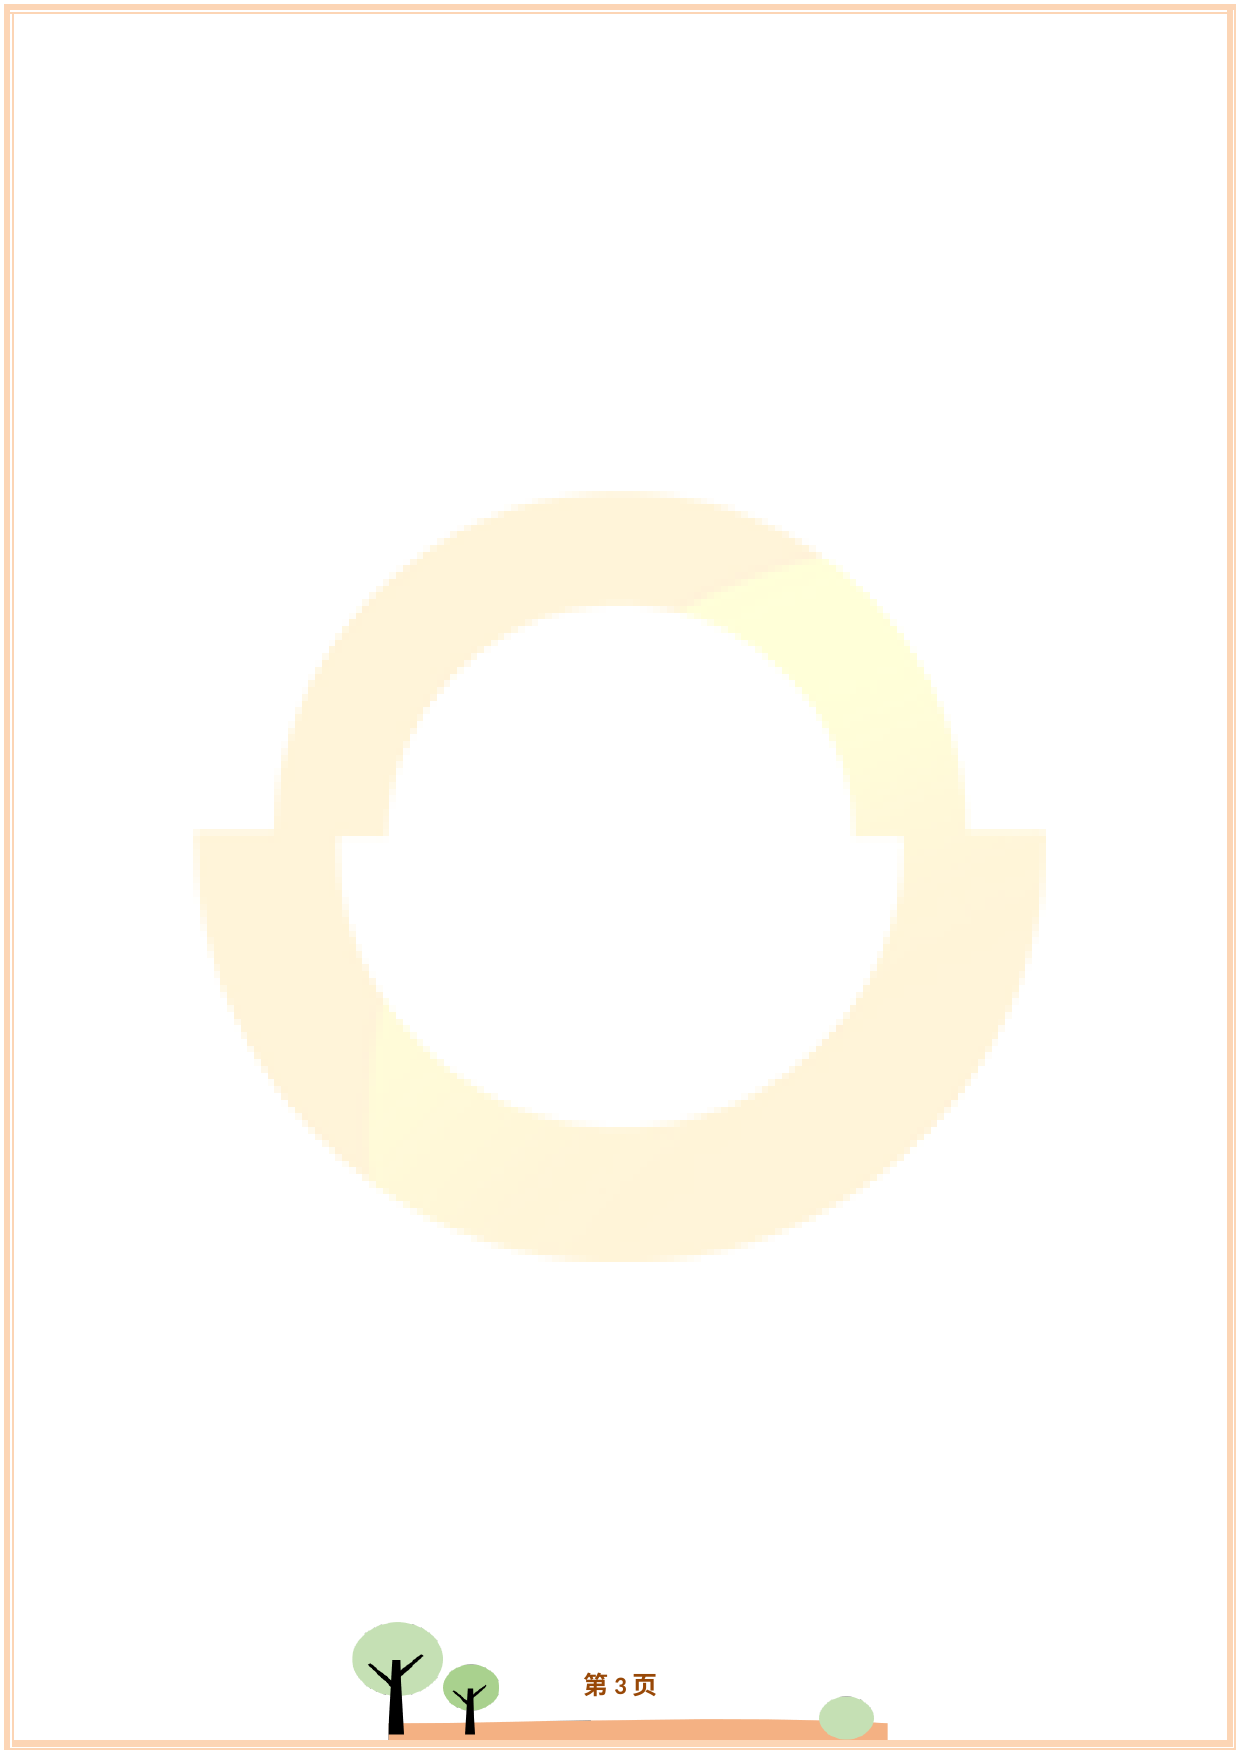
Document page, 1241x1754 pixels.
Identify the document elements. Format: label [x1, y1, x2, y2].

picture [352, 1622, 888, 1740]
